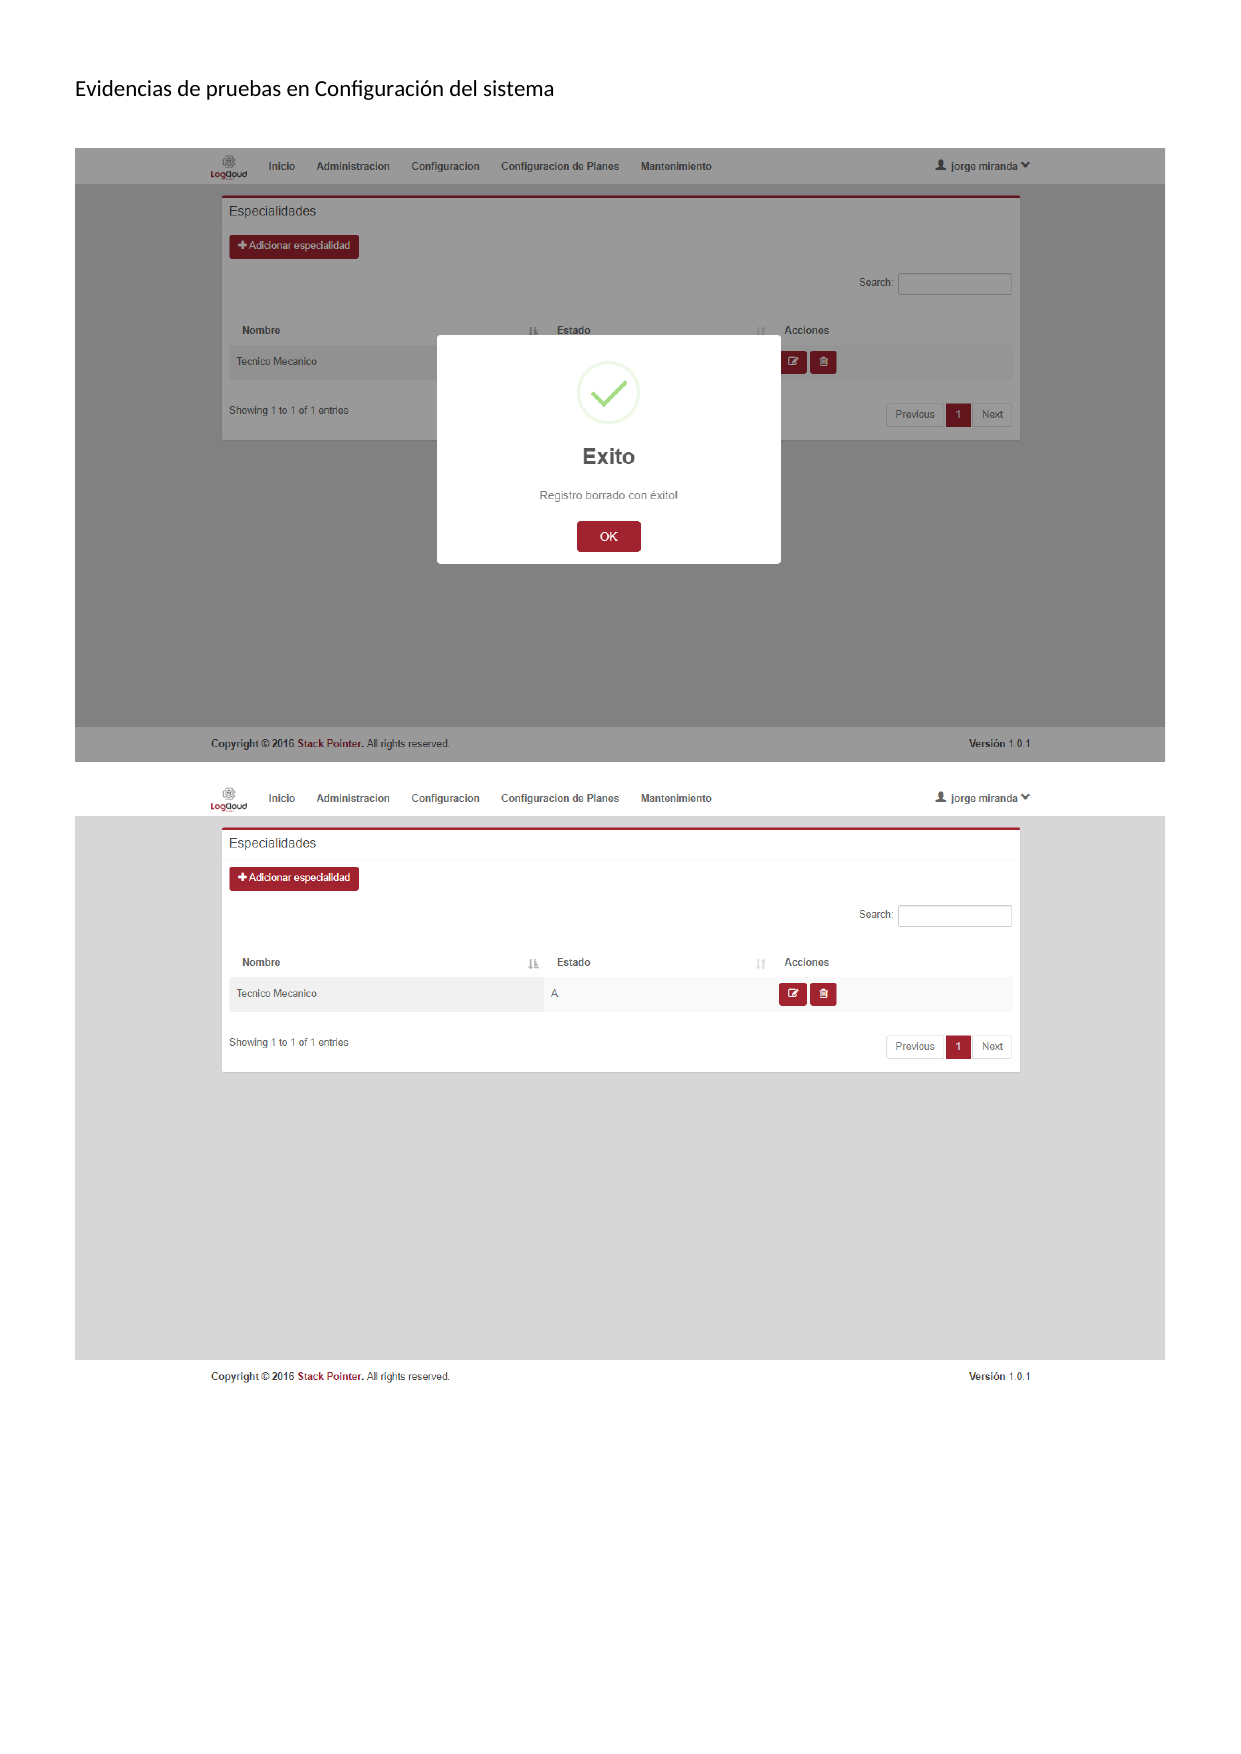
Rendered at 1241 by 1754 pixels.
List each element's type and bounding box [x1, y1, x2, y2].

picture [75, 780, 1166, 1394]
picture [75, 148, 1166, 762]
